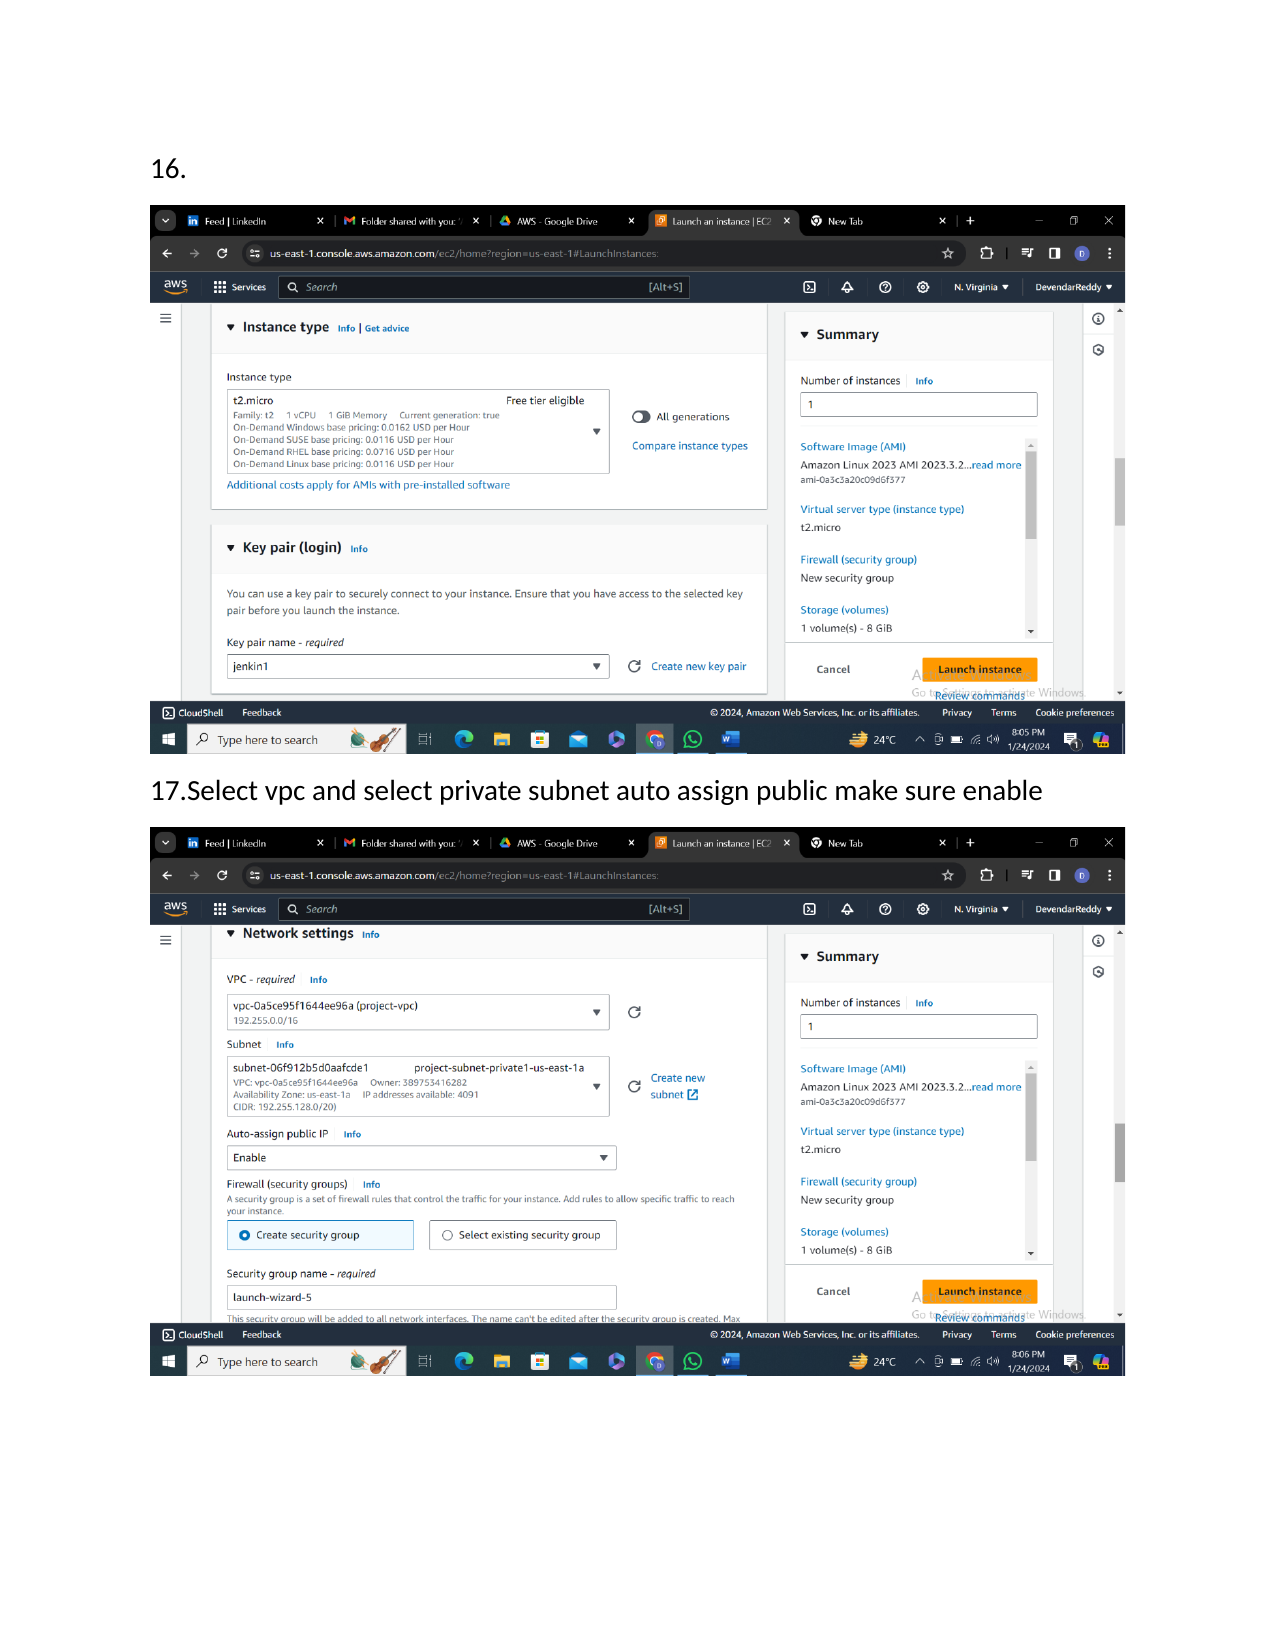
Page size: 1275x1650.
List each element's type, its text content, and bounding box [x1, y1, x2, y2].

text 16. [150, 150, 1125, 186]
picture [150, 205, 1125, 754]
text 17.Select vpc and select private subnet auto assign public make sure enable [150, 772, 1125, 808]
picture [150, 827, 1125, 1376]
